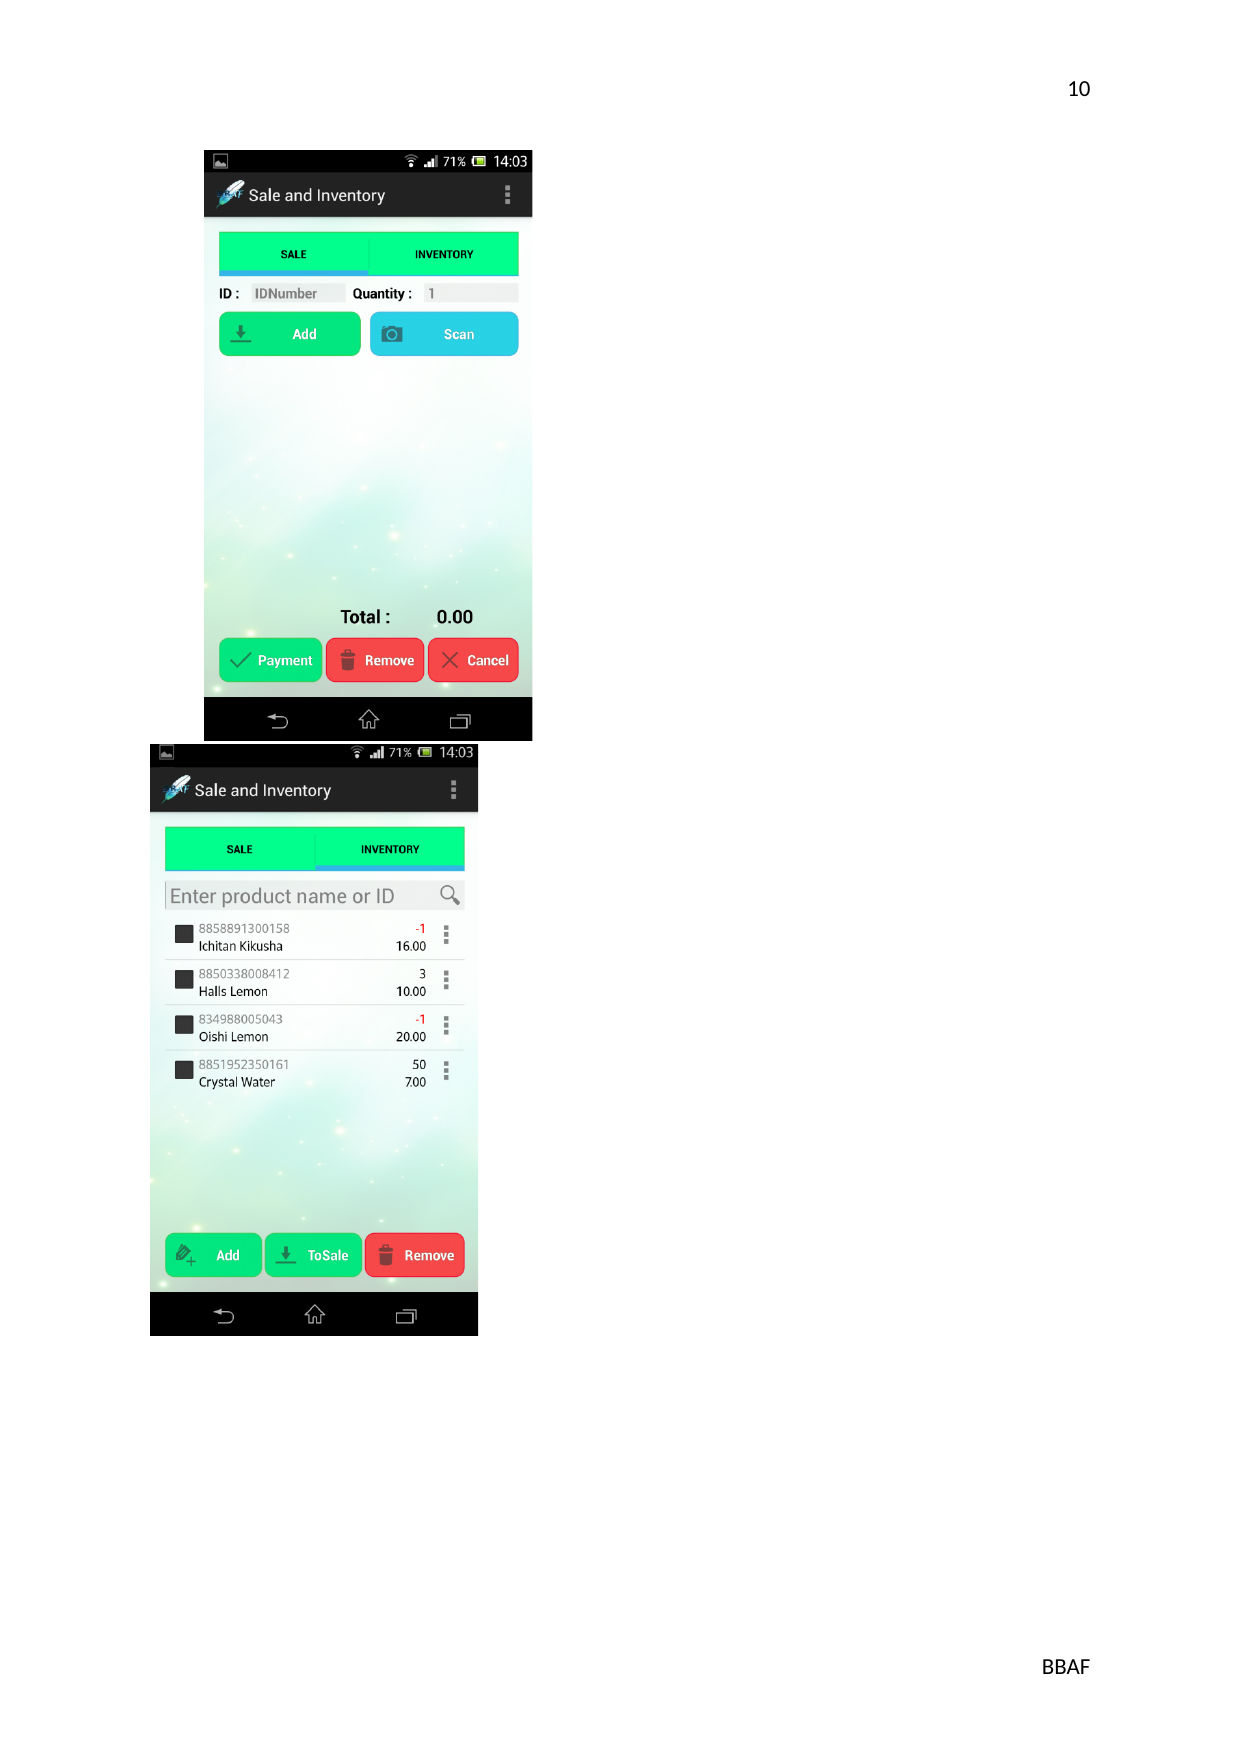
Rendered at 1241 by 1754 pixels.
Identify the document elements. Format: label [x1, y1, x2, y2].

picture [204, 150, 533, 741]
picture [150, 744, 479, 1336]
